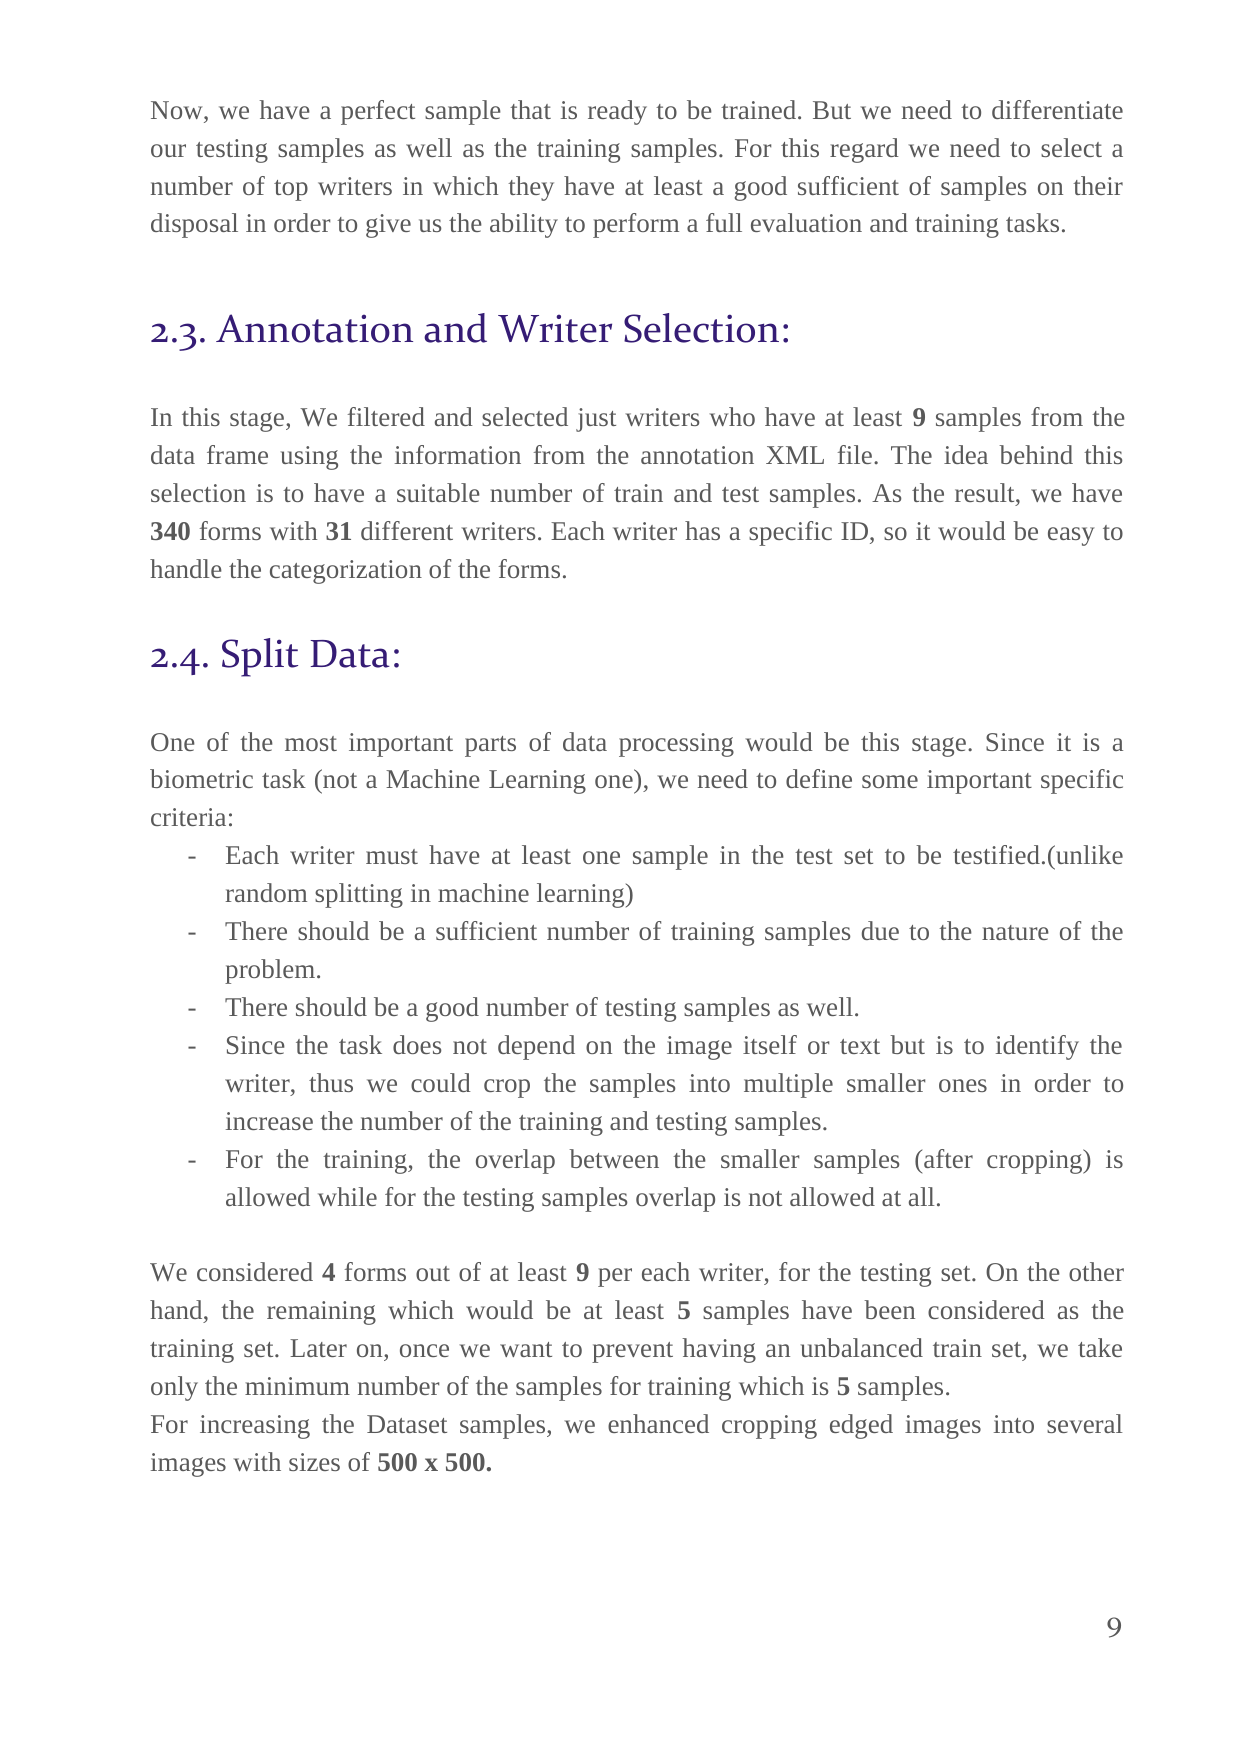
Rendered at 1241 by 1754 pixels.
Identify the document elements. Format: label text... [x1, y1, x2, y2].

text We considered 4 forms out of at least 9 per each writer, for the testing set. On the other hand, the remaining which would be at least 5 samples have been considered as the training set. Later on, once we want to prevent having an unbalanced train set, we take only the minimum number of the samples for training which is 5 samples. [150, 1256, 1125, 1401]
list Each writer must have at least one sample in the test set to be testified.(unlike random splitting in machine learning) [187, 839, 1125, 908]
text For increasing the Dataset samples, we enhanced cropping edged images into several images with sizes of 500 x 500. [150, 1408, 1125, 1477]
text In this stage, We filtered and selected just writers who have at least 9 samples from the data frame using the information from the annotation XML file. The idea behind this selection is to have a suitable number of train and test samples. As the result, we have 340 forms with 31 different writers. Each writer has a specific ID, so it would be easy to handle the categorization of the forms. [150, 401, 1125, 584]
list There should be a sufficient number of training samples due to the nature of the problem. [187, 915, 1125, 984]
text 2.3. Annotation and Writer Selection: [150, 304, 1125, 353]
text 2.4. Split Data: [150, 629, 1125, 677]
text Now, we have a perfect sample that is ready to be trained. But we need to differentiate our testing samples as well as the training samples. For this regard we need to select a number of top writers in which they have at least a good sufficient of samples on their disposal in order to give us the ability to perform a full evaluation and training tasks. [150, 94, 1125, 239]
list There should be a good number of testing samples as well. [187, 991, 1125, 1022]
list For the training, the overlap between the smaller samples (after cropping) is allowed while for the testing samples overlap is not allowed at all. [187, 1143, 1125, 1212]
text One of the most important parts of data processing would be this stage. Since it is a biometric task (not a Machine Learning one), we need to define some important specific criteria: [150, 726, 1125, 833]
list Since the task does not depend on the image itself or text but is to identify the writer, thus we could crop the samples into multiple smaller ones in order to increase the number of the training and testing samples. [187, 1029, 1125, 1136]
